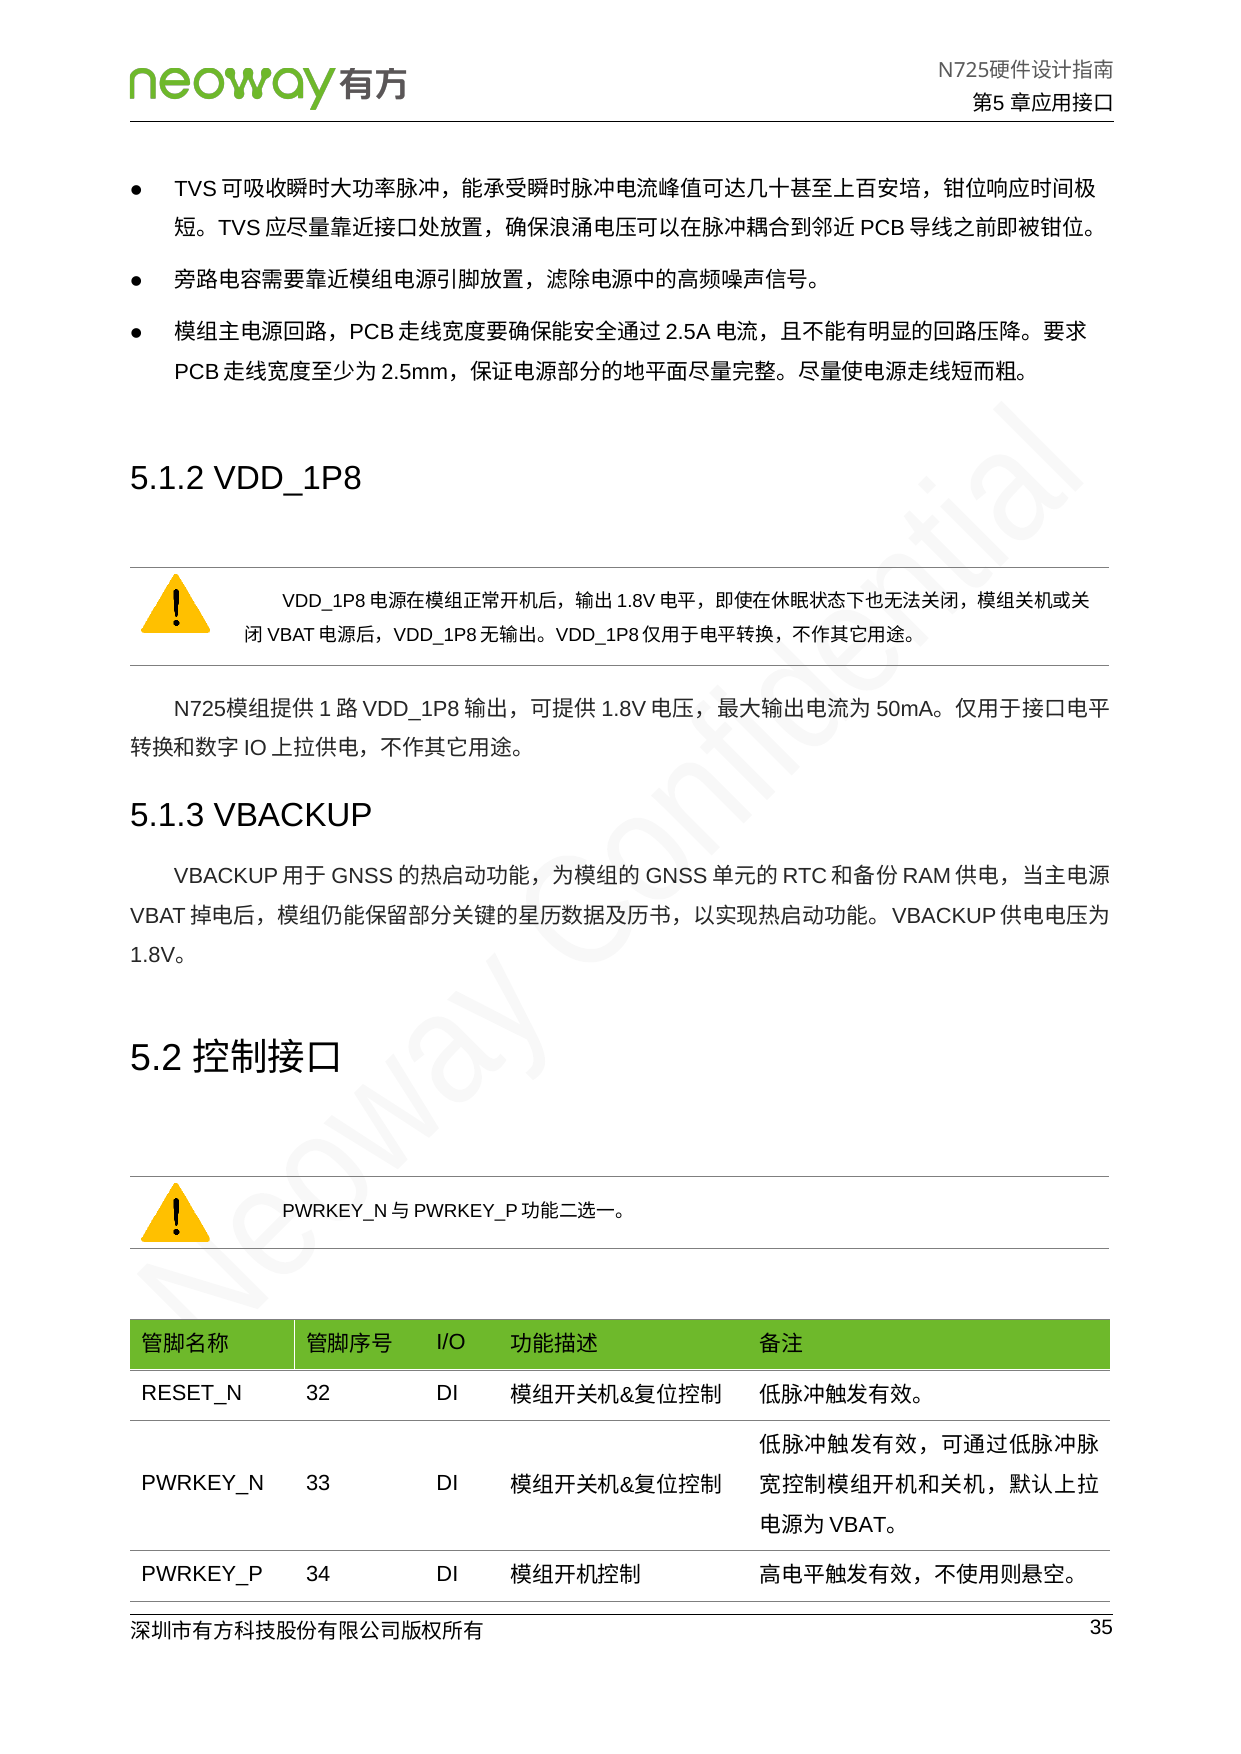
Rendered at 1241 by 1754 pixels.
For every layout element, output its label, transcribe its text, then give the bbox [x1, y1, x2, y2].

table_header [130, 568, 233, 665]
table_cell 低脉冲触发有效，可通过低脉冲脉宽控制模组开机和关机，默认上拉电源为VBAT。 [748, 1421, 1110, 1550]
table_cell 高电平触发有效，不使用则悬空。 [748, 1551, 1110, 1601]
table_cell 33 [295, 1421, 425, 1550]
list 旁路电容需要靠近模组电源引脚放置，滤除电源中的高频噪声信号。 [130, 262, 1110, 294]
subtitle VDD_1P8 [130, 458, 1110, 497]
table_header I/O [425, 1320, 499, 1369]
table_cell DI [425, 1371, 499, 1420]
table_cell 模组开关机&复位控制 [499, 1371, 748, 1420]
table_header 管脚名称 [130, 1320, 294, 1369]
table_header PWRKEY_N与PWRKEY_P功能二选一。 [233, 1177, 1109, 1248]
table_cell 低脉冲触发有效。 [748, 1371, 1110, 1420]
picture [129, 68, 407, 110]
table_cell 32 [295, 1371, 425, 1420]
table_cell DI [425, 1551, 499, 1601]
table_cell 34 [295, 1551, 425, 1601]
table_cell PWRKEY_P [130, 1551, 294, 1601]
list 模组主电源回路，PCB走线宽度要确保能安全通过2.5A电流，且不能有明显的回路压降。要求PCB走线宽度至少为2.5mm，保证电源部分的地平面尽量完整。尽量使电源走线短而粗。 [130, 314, 1110, 386]
table_header 管脚序号 [295, 1320, 425, 1369]
table_header 备注 [748, 1320, 1110, 1369]
picture [141, 573, 210, 633]
subtitle VBACKUP [130, 795, 1110, 833]
table_header [130, 1177, 233, 1248]
table_cell PWRKEY_N [130, 1421, 294, 1550]
list TVS可吸收瞬时大功率脉冲，能承受瞬时脉冲电流峰值可达几十甚至上百安培，钳位响应时间极短。TVS应尽量靠近接口处放置，确保浪涌电压可以在脉冲耦合到邻近PCB导线之前即被钳位。 [130, 171, 1110, 242]
table_cell RESET_N [130, 1371, 294, 1420]
subtitle 控制接口 [130, 1027, 1110, 1081]
picture [141, 1182, 210, 1242]
text 模组提供1路VDD_1P8输出，可提供1.8V电压，最大输出电流为50mA。仅用于接口电平转换和数字IO上拉供电，不作其它用途。 [130, 691, 1110, 762]
table_cell 模组开关机&复位控制 [499, 1421, 748, 1550]
table_cell DI [425, 1421, 499, 1550]
table_header VDD_1P8电源在模组正常开机后，输出1.8V电平，即使在休眠状态下也无法关闭，模组关机或关闭VBAT电源后，VDD_1P8无输出。VDD_1P8仅用于电平转换，不作其它用途。 [233, 568, 1109, 665]
text VBACKUP用于GNSS的热启动功能，为模组的GNSS单元的RTC和备份RAM供电，当主电源VBAT掉电后，模组仍能保留部分关键的星历数据及历书，以实现热启动功能。VBACKUP供电电压为1.8V。 [130, 858, 1110, 969]
table_cell 模组开机控制 [499, 1551, 748, 1601]
